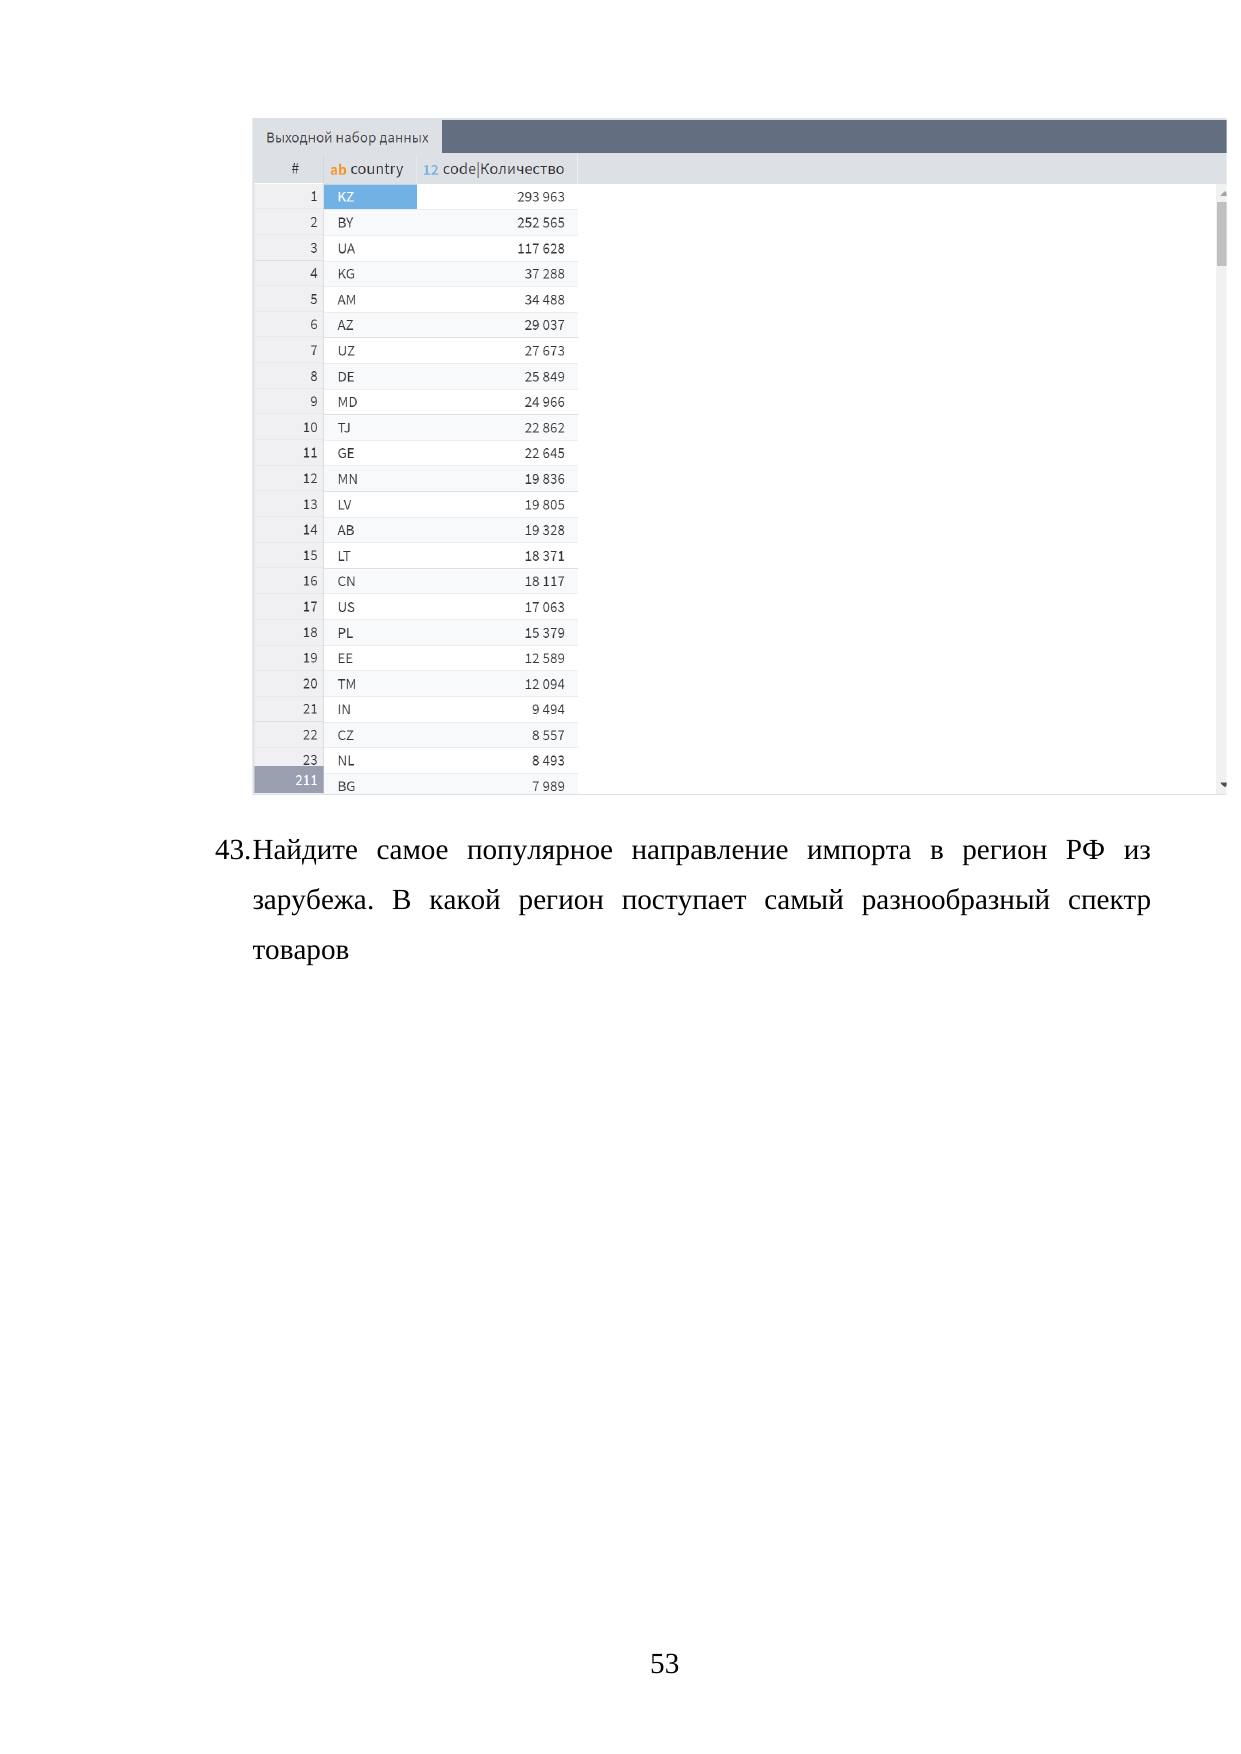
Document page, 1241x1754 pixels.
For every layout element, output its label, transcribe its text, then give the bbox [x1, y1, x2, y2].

list Найдите самое популярное направление импорта в регион РФ из зарубежа. В какой регион поступает самый разнообразный спектр товаров [215, 832, 1152, 966]
picture [252, 118, 1227, 795]
